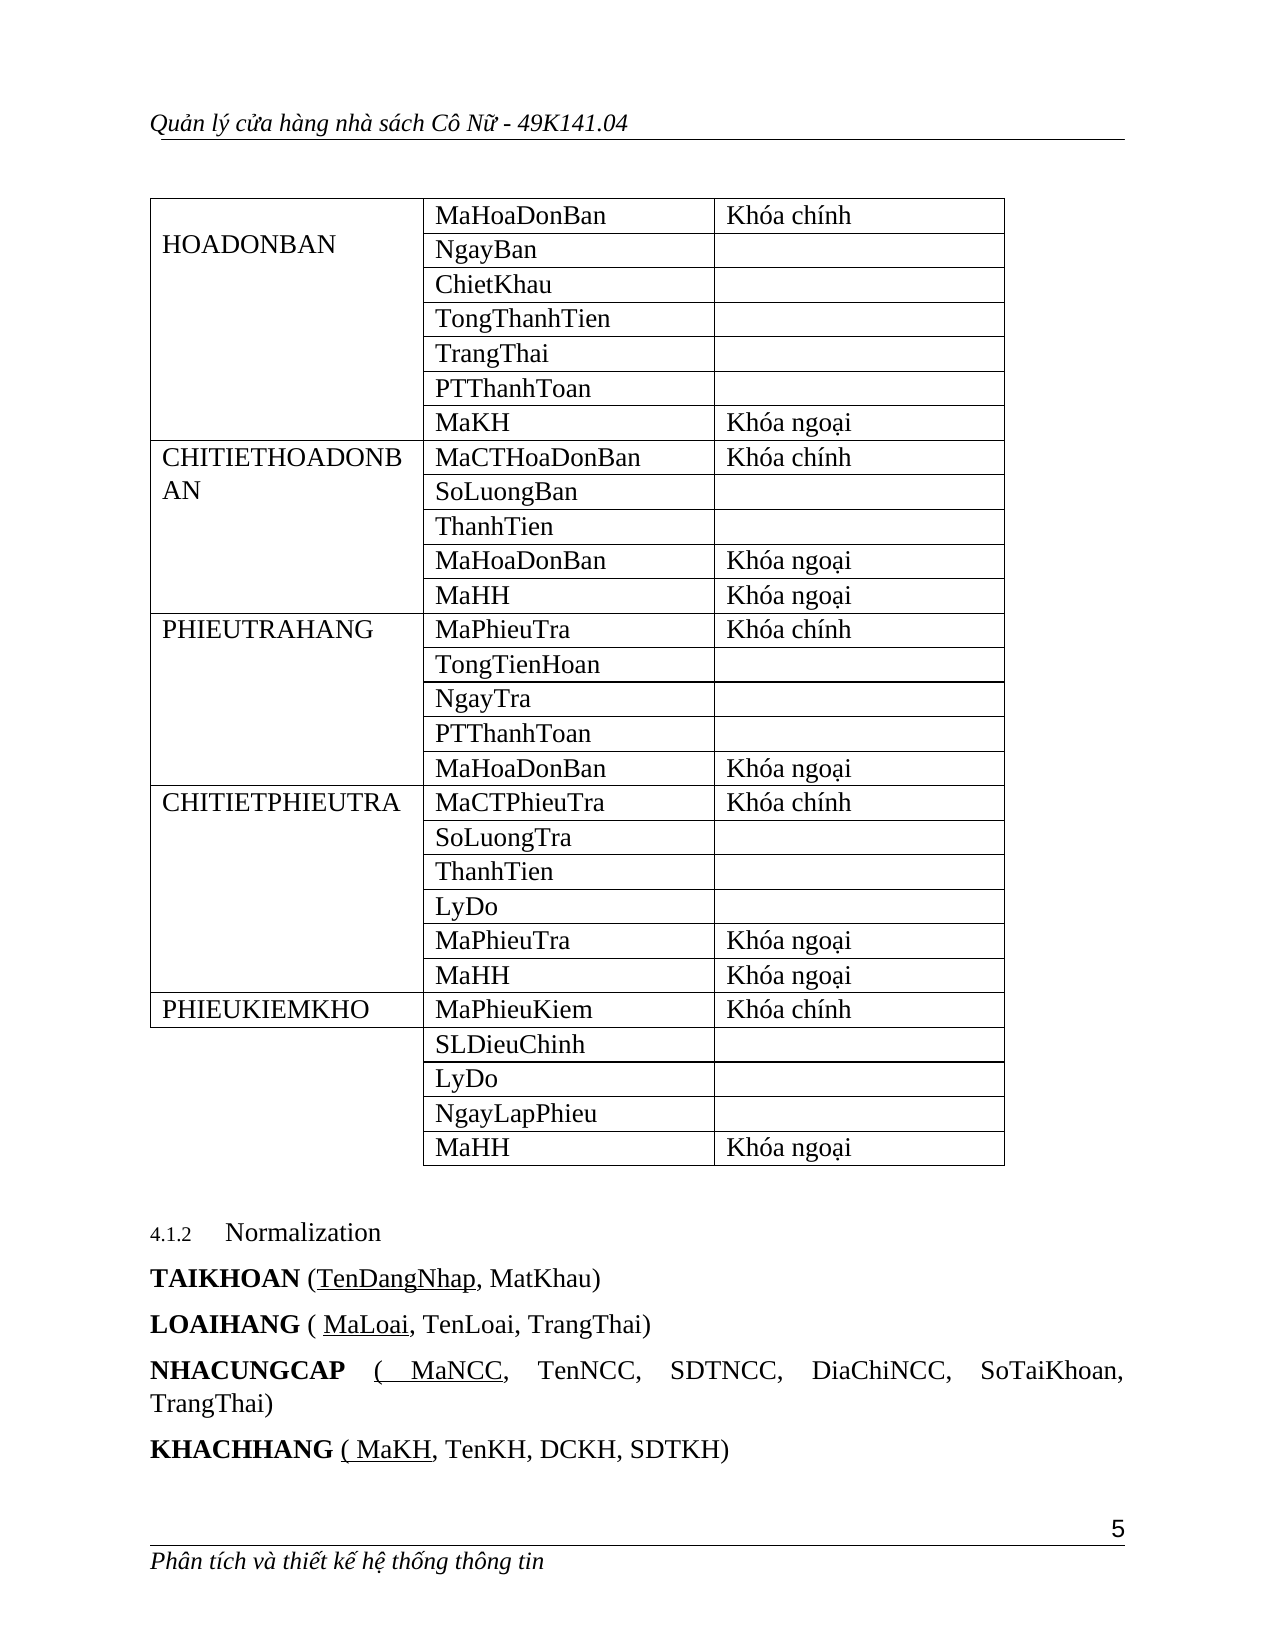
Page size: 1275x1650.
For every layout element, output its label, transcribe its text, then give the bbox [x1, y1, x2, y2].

table_cell TongThanhTien [424, 303, 714, 336]
table_cell Khóa ngoại [715, 579, 1004, 612]
table_cell [715, 648, 1004, 681]
table_cell ThanhTien [424, 855, 714, 889]
table_cell MaKH [424, 406, 714, 440]
table_cell MaHoaDonBan [424, 752, 714, 785]
table_cell [715, 1063, 1004, 1096]
table_cell CHITIETPHIEUTRA [151, 786, 423, 992]
table_cell MaPhieuKiem [424, 993, 714, 1027]
table_cell Khóa ngoại [715, 1132, 1004, 1165]
table_cell TrangThai [424, 337, 714, 371]
table_cell Khóa chính [715, 993, 1004, 1027]
table_cell [715, 855, 1004, 889]
table_cell NgayLapPhieu [424, 1097, 714, 1131]
table_cell Khóa ngoại [715, 545, 1004, 578]
table_cell [715, 683, 1004, 716]
table_cell MaCTHoaDonBan [424, 441, 714, 474]
table_cell PHIEUTRAHANG [151, 614, 423, 785]
table_cell PHIEUKIEMKHO [151, 993, 423, 1027]
table_cell [715, 337, 1004, 371]
table_cell Khóa chính [715, 786, 1004, 819]
table_cell [715, 717, 1004, 751]
table_cell NgayBan [424, 234, 714, 267]
table_cell MaHH [424, 959, 714, 992]
table_cell PTThanhToan [424, 717, 714, 751]
text NHACUNGCAP ( MaNCC, TenNCC, SDTNCC, DiaChiNCC, SoTaiKhoan, TrangThai) [150, 1354, 1125, 1418]
table_cell MaHH [424, 579, 714, 612]
table_cell Khóa ngoại [715, 924, 1004, 958]
text TAIKHOAN (TenDangNhap, MatKhau) [150, 1262, 1125, 1293]
table_cell MaPhieuTra [424, 614, 714, 647]
table_cell MaHH [424, 1132, 714, 1165]
table_cell Khóa ngoại [715, 406, 1004, 440]
table_cell HOADONBAN [151, 199, 423, 440]
table_cell NgayTra [424, 683, 714, 716]
table_cell [715, 1028, 1004, 1061]
table_cell [715, 234, 1004, 267]
subtitle Normalization [150, 1216, 1125, 1247]
table_cell TongTienHoan [424, 648, 714, 681]
table_cell [715, 303, 1004, 336]
table_cell [715, 890, 1004, 923]
table_cell MaCTPhieuTra [424, 786, 714, 819]
table_cell MaPhieuTra [424, 924, 714, 958]
table_cell Khóa chính [715, 441, 1004, 474]
table_cell Khóa chính [715, 199, 1004, 232]
table_cell ChietKhau [424, 268, 714, 302]
table_cell PTThanhToan [424, 372, 714, 405]
table_cell [715, 510, 1004, 543]
table_cell [715, 268, 1004, 302]
table_cell [715, 475, 1004, 509]
table_cell [715, 372, 1004, 405]
text LOAIHANG ( MaLoai, TenLoai, TrangThai) [150, 1308, 1125, 1339]
table_cell LyDo [424, 890, 714, 923]
table_cell [715, 1097, 1004, 1131]
table_cell Khóa chính [715, 614, 1004, 647]
table_cell CHITIETHOADONBAN [151, 441, 423, 612]
table_cell ThanhTien [424, 510, 714, 543]
table_cell [715, 821, 1004, 854]
table_cell SoLuongBan [424, 475, 714, 509]
table_cell MaHoaDonBan [424, 199, 714, 232]
table_cell SoLuongTra [424, 821, 714, 854]
table_cell LyDo [424, 1063, 714, 1096]
table_cell MaHoaDonBan [424, 545, 714, 578]
table_cell Khóa ngoại [715, 959, 1004, 992]
table_cell Khóa ngoại [715, 752, 1004, 785]
table_cell SLDieuChinh [424, 1028, 714, 1061]
text KHACHHANG ( MaKH, TenKH, DCKH, SDTKH) [150, 1433, 1125, 1464]
